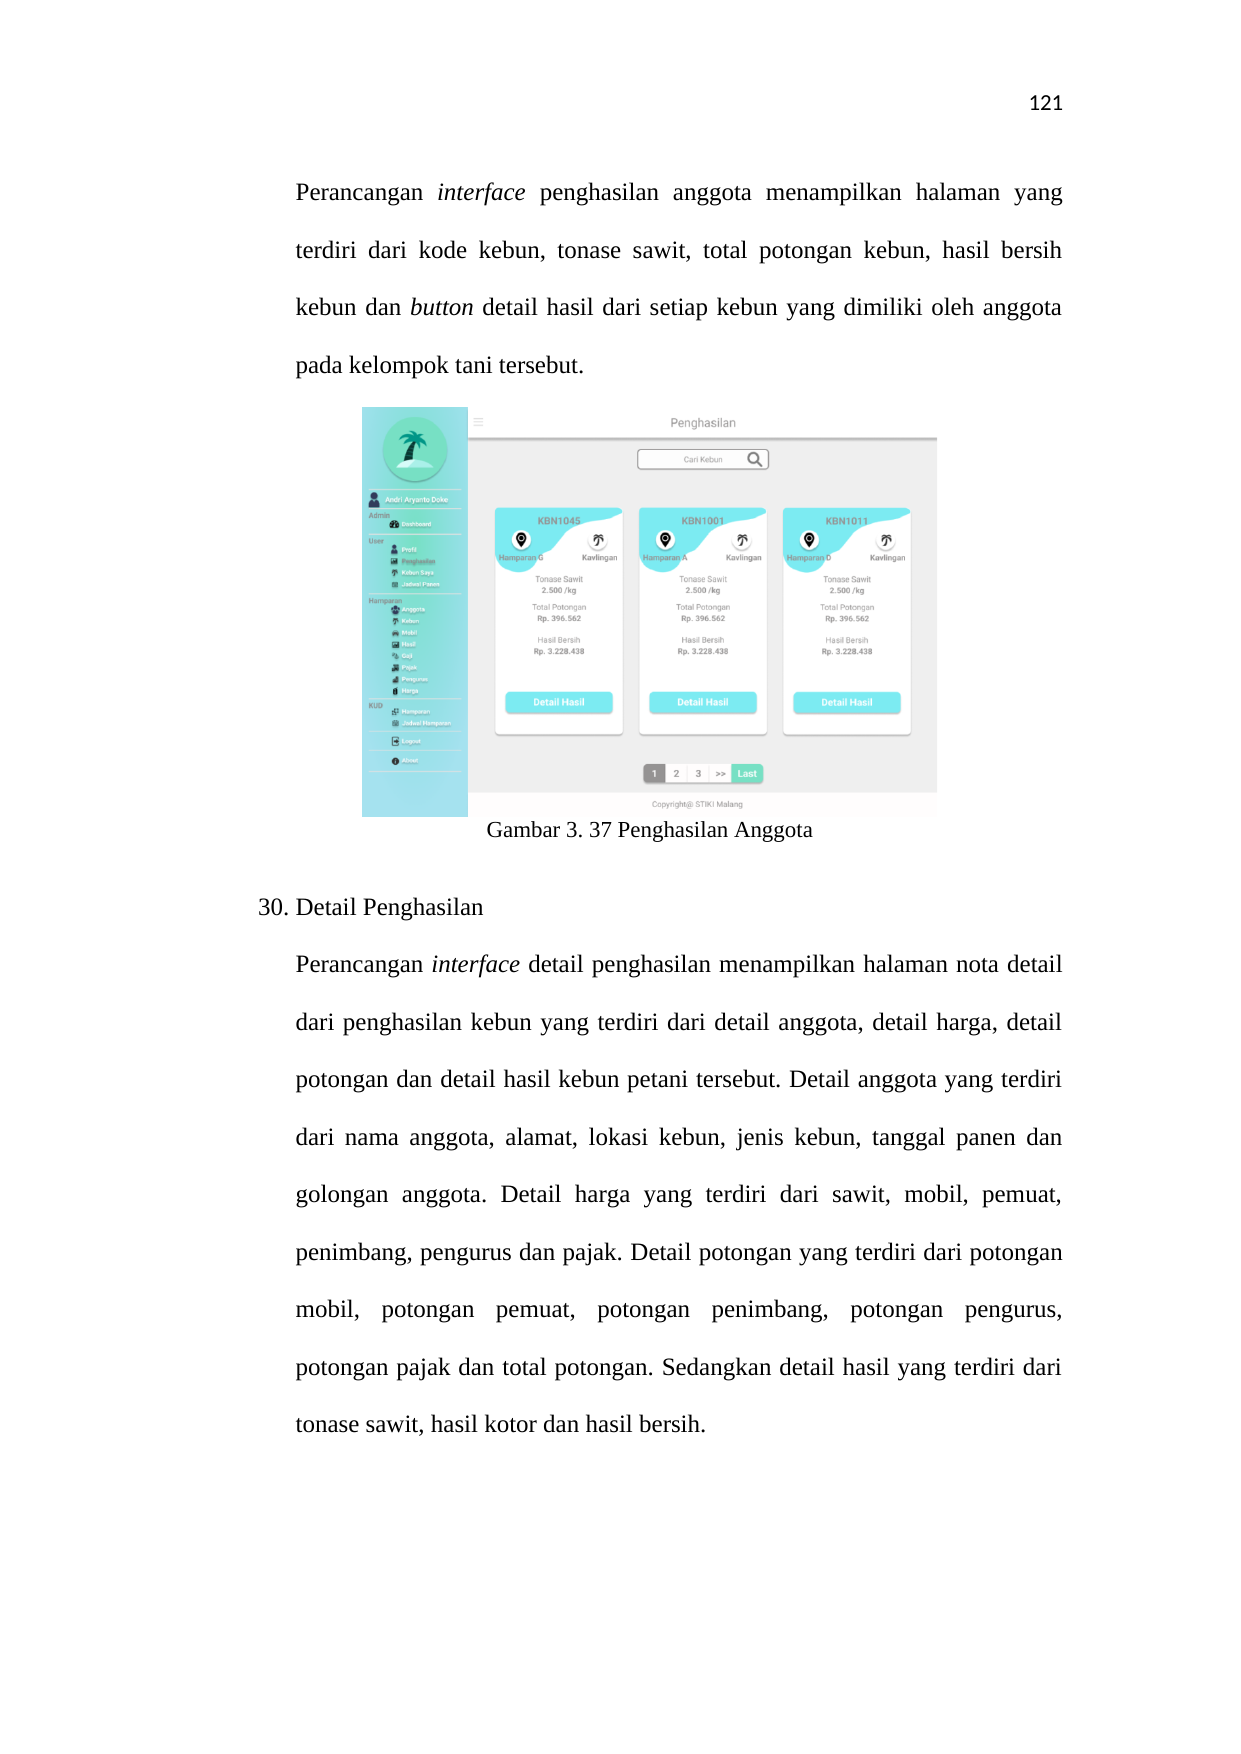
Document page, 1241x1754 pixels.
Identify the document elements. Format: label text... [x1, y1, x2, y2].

list Perancangan interface detail penghasilan menampilkan halaman nota detail dari penghasilan kebun yang terdiri dari detail anggota, detail harga, detail potongan dan detail hasil kebun petani tersebut. Detail anggota yang terdiri dari nama anggota, alamat, lokasi kebun, jenis kebun, tanggal panen dan golongan anggota. Detail harga yang terdiri dari sawit, mobil, pemuat, penimbang, pengurus dan pajak. Detail potongan yang terdiri dari potongan mobil, potongan pemuat, potongan penimbang, potongan pengurus, potongan pajak dan total potongan. Sedangkan detail hasil yang terdiri dari tonase sawit, hasil kotor dan hasil bersih. [295, 949, 1063, 1438]
picture [362, 407, 938, 817]
list Perancangan interface penghasilan anggota menampilkan halaman yang terdiri dari kode kebun, tonase sawit, total potongan kebun, hasil bersih kebun dan button detail hasil dari setiap kebun yang dimiliki oleh anggota pada kelompok tani tersebut. [295, 177, 1063, 378]
text Gambar 3. 37 Penghasilan Anggota [236, 816, 1063, 842]
list Detail Penghasilan [258, 892, 1063, 921]
